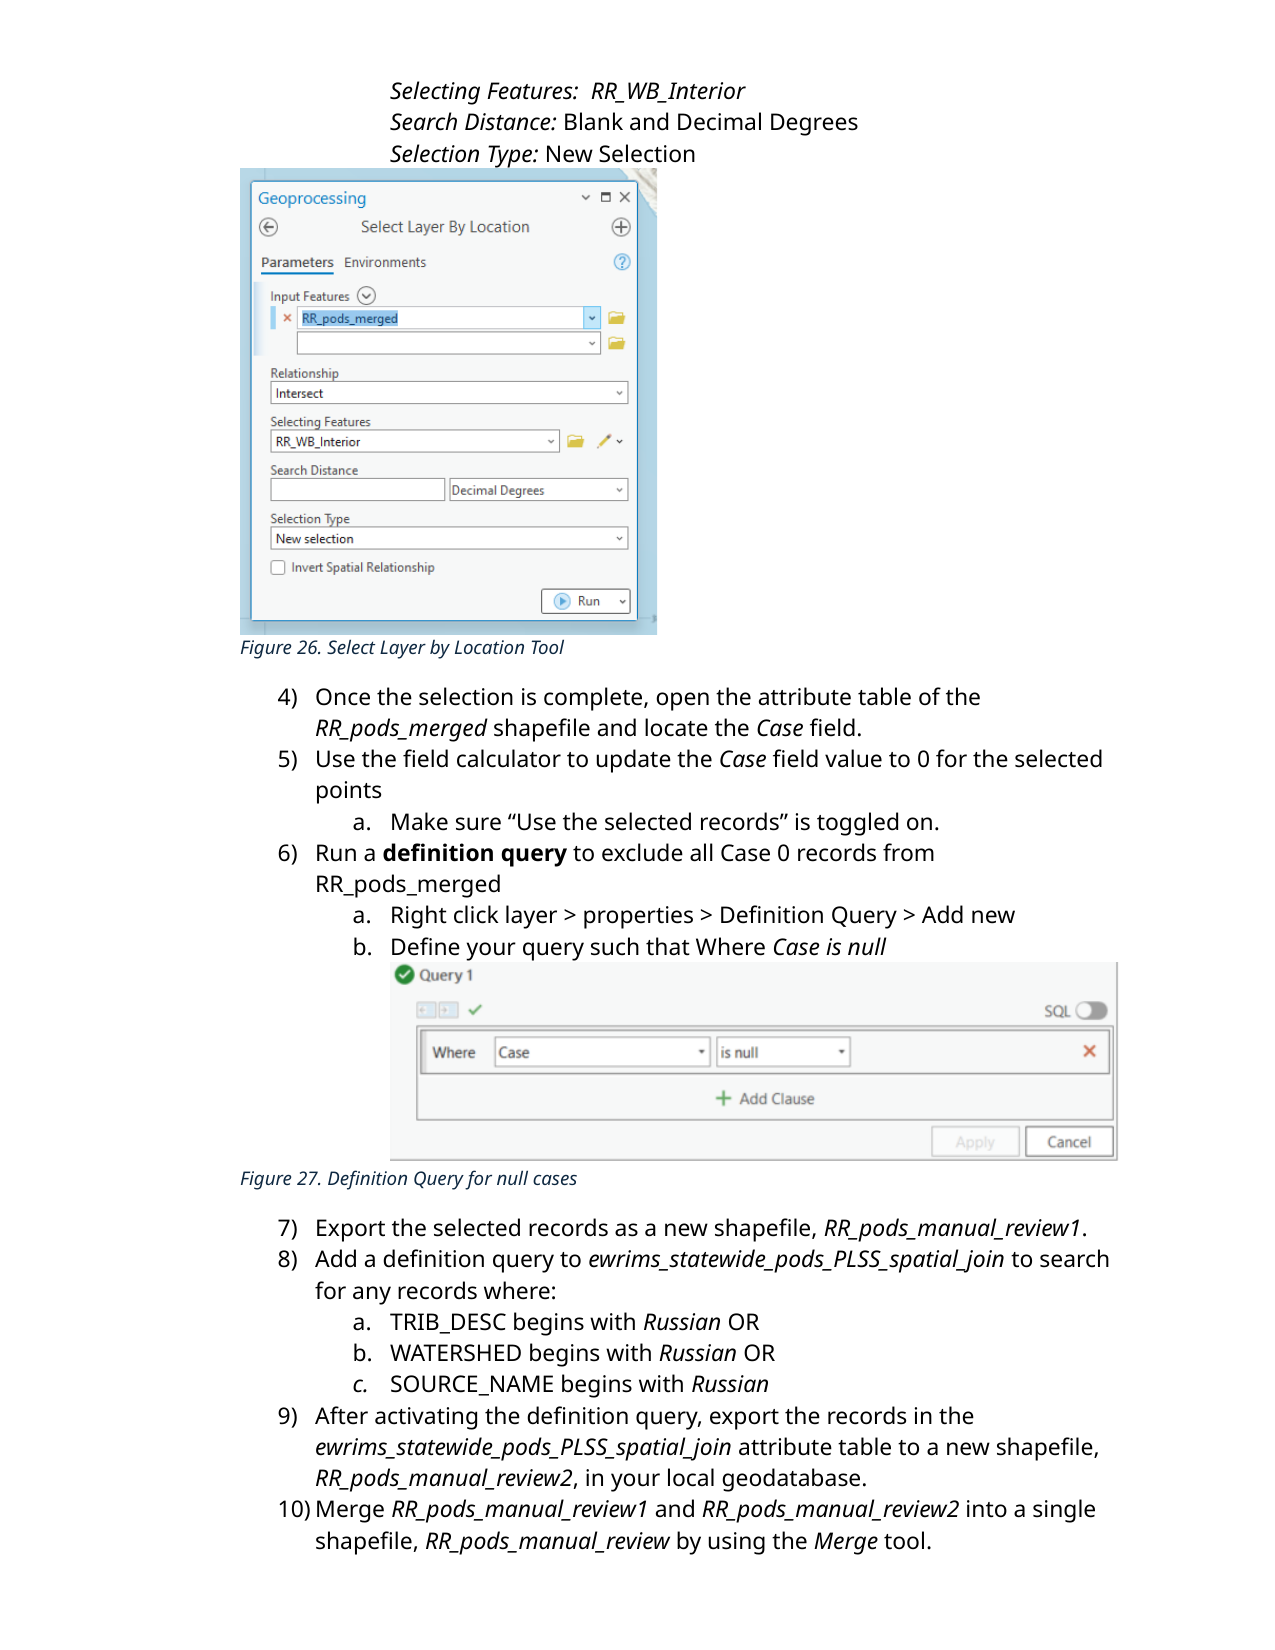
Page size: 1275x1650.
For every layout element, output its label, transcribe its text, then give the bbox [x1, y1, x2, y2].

list Search Distance: Blank and Decimal Degrees [390, 106, 1125, 137]
list Selection Type: New Selection [390, 137, 1125, 169]
list Run a definition query to exclude all Case 0 records from RR_pods_merged [277, 837, 1125, 899]
list Use the field calculator to update the Case field value to 0 for the selected points [277, 743, 1125, 806]
picture [390, 962, 1119, 1166]
list Define your query such that Where Case is null [352, 931, 1125, 962]
list TRIB_DESC begins with Russian OR [352, 1306, 1125, 1337]
list Make sure “Use the selected records” is toggled on. [352, 806, 1125, 837]
list Export the selected records as a new shapefile, RR_pods_manual_review1. [277, 1212, 1125, 1243]
list Selecting Features: RR_WB_Interior [390, 75, 1125, 106]
list Once the selection is complete, open the attribute table of the RR_pods_merged shapefile and locate the Case field. [277, 681, 1125, 743]
picture [240, 168, 658, 635]
list After activating the definition query, export the records in the ewrims_statewide_pods_PLSS_spatial_join attribute table to a new shapefile, RR_pods_manual_review2, in your local geodatabase. [277, 1399, 1125, 1493]
list Add a definition query to ewrims_statewide_pods_PLSS_spatial_join to search for any records where: [277, 1243, 1125, 1306]
list Right click layer > properties > Definition Query > Add new [352, 899, 1125, 931]
list SOURCE_NAME begins with Russian [352, 1368, 1125, 1399]
list Merge RR_pods_manual_review1 and RR_pods_manual_review2 into a single shapefile, RR_pods_manual_review by using the Merge tool. [277, 1493, 1125, 1556]
list WATERSHED begins with Russian OR [352, 1337, 1125, 1368]
